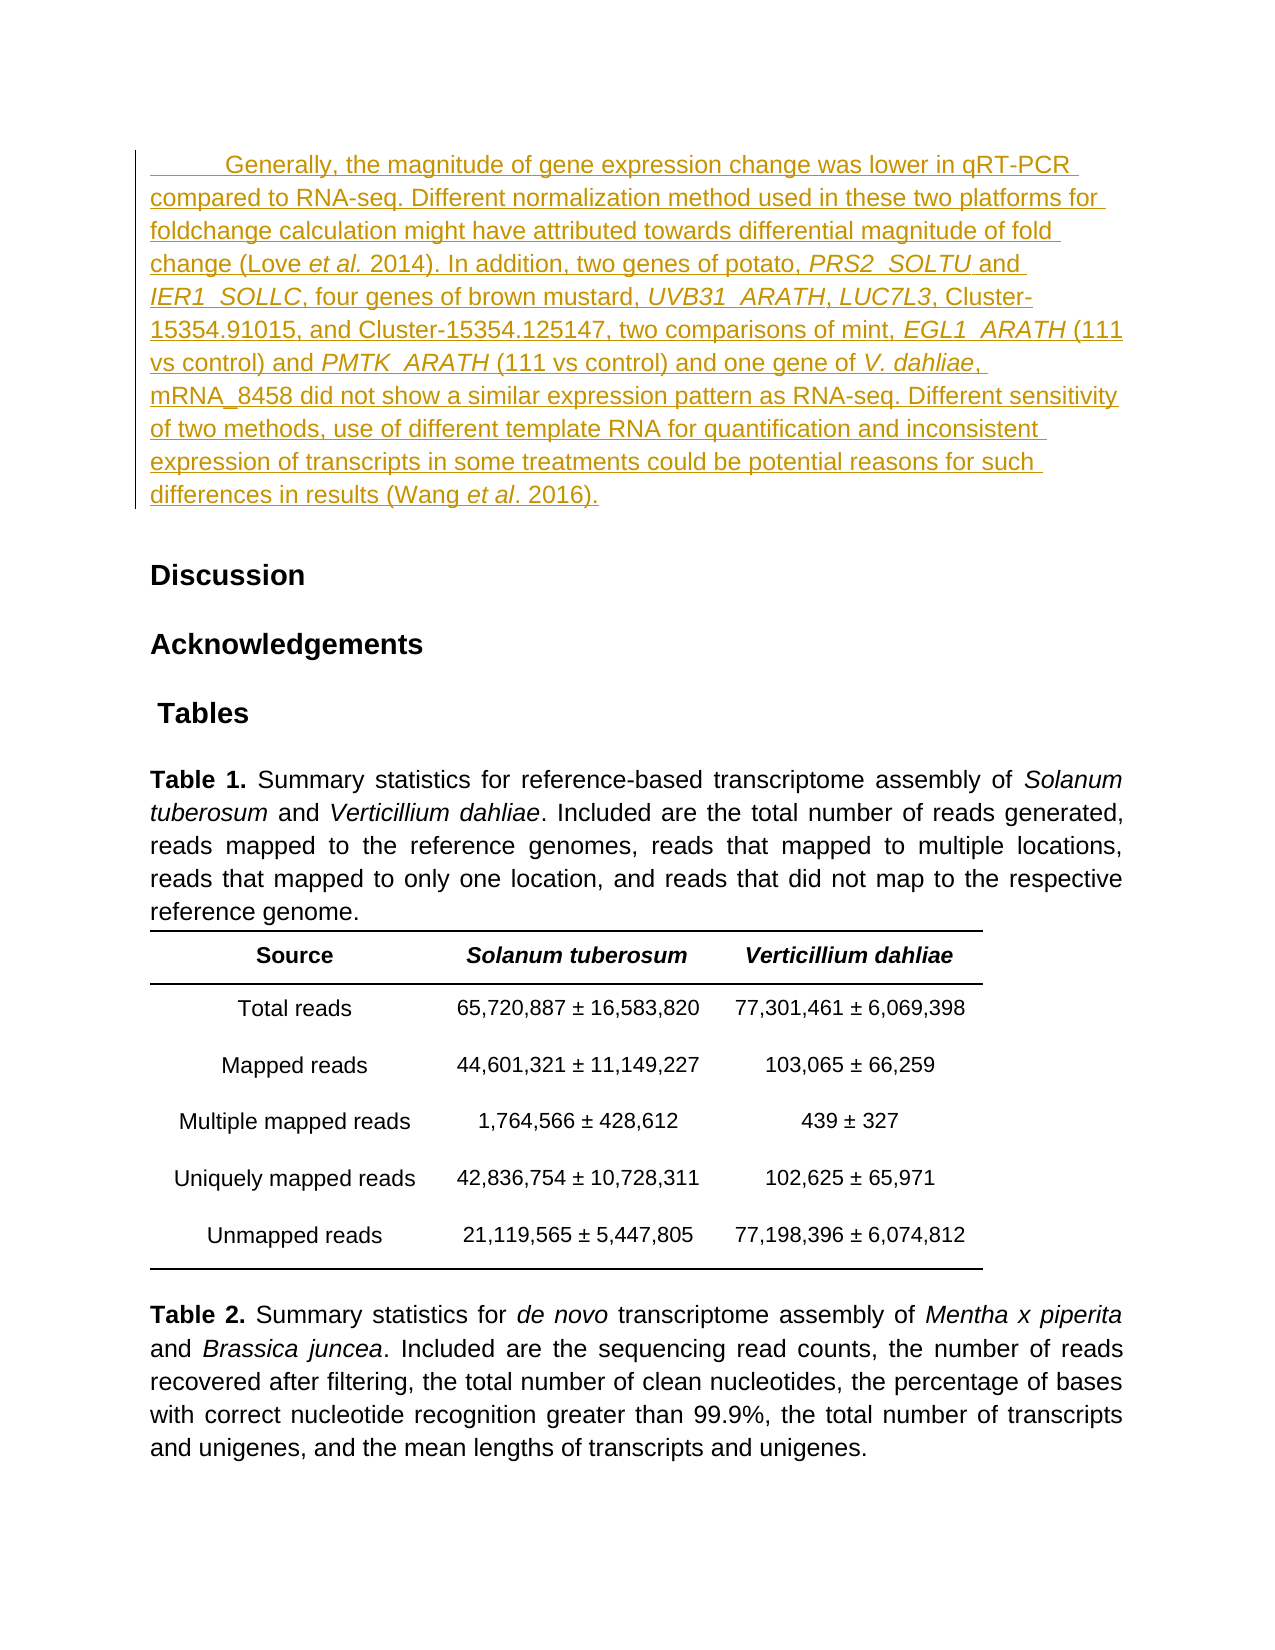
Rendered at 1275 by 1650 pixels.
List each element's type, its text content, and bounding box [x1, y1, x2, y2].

table_cell 21,119,565 ± 5,447,805 [439, 1211, 717, 1268]
text Tables [150, 696, 1125, 729]
table_cell 103,065 ± 66,259 [717, 1041, 983, 1098]
table_header Verticillium dahliae [717, 932, 983, 983]
table_cell Mapped reads [150, 1041, 439, 1098]
table_cell 44,601,321 ± 11,149,227 [439, 1041, 717, 1098]
text Table 2. Summary statistics for de novo transcriptome assembly of Mentha x piperita and Brassica juncea. Included are the sequencing read counts, the number of reads recovered after filtering, the total number of clean nucleotides, the percentage of bases with correct nucleotide recognition greater than 99.9%, the total number of transcripts and unigenes, and the mean lengths of transcripts and unigenes. [150, 1301, 1125, 1461]
table_cell 42,836,754 ± 10,728,311 [439, 1155, 717, 1211]
table_header Solanum tuberosum [439, 932, 717, 983]
table_cell 1,764,566 ± 428,612 [439, 1098, 717, 1155]
table_cell 439 ± 327 [717, 1098, 983, 1155]
text Table 1. Summary statistics for reference-based transcriptome assembly of Solanum tuberosum and Verticillium dahliae. Included are the total number of reads generated, reads mapped to the reference genomes, reads that mapped to multiple locations, reads that mapped to only one location, and reads that did not map to the respective reference genome. [150, 764, 1125, 925]
table_cell 77,198,396 ± 6,074,812 [717, 1211, 983, 1268]
table_cell Unmapped reads [150, 1211, 439, 1268]
table_cell Total reads [150, 985, 439, 1041]
table_header Source [150, 932, 439, 983]
text Acknowledgements [150, 627, 1125, 661]
table_cell Uniquely mapped reads [150, 1155, 439, 1211]
text Discussion [150, 558, 1125, 592]
table_cell 65,720,887 ± 16,583,820 [439, 985, 717, 1041]
table_cell 77,301,461 ± 6,069,398 [717, 985, 983, 1041]
table_cell 102,625 ± 65,971 [717, 1155, 983, 1211]
table_cell Multiple mapped reads [150, 1098, 439, 1155]
